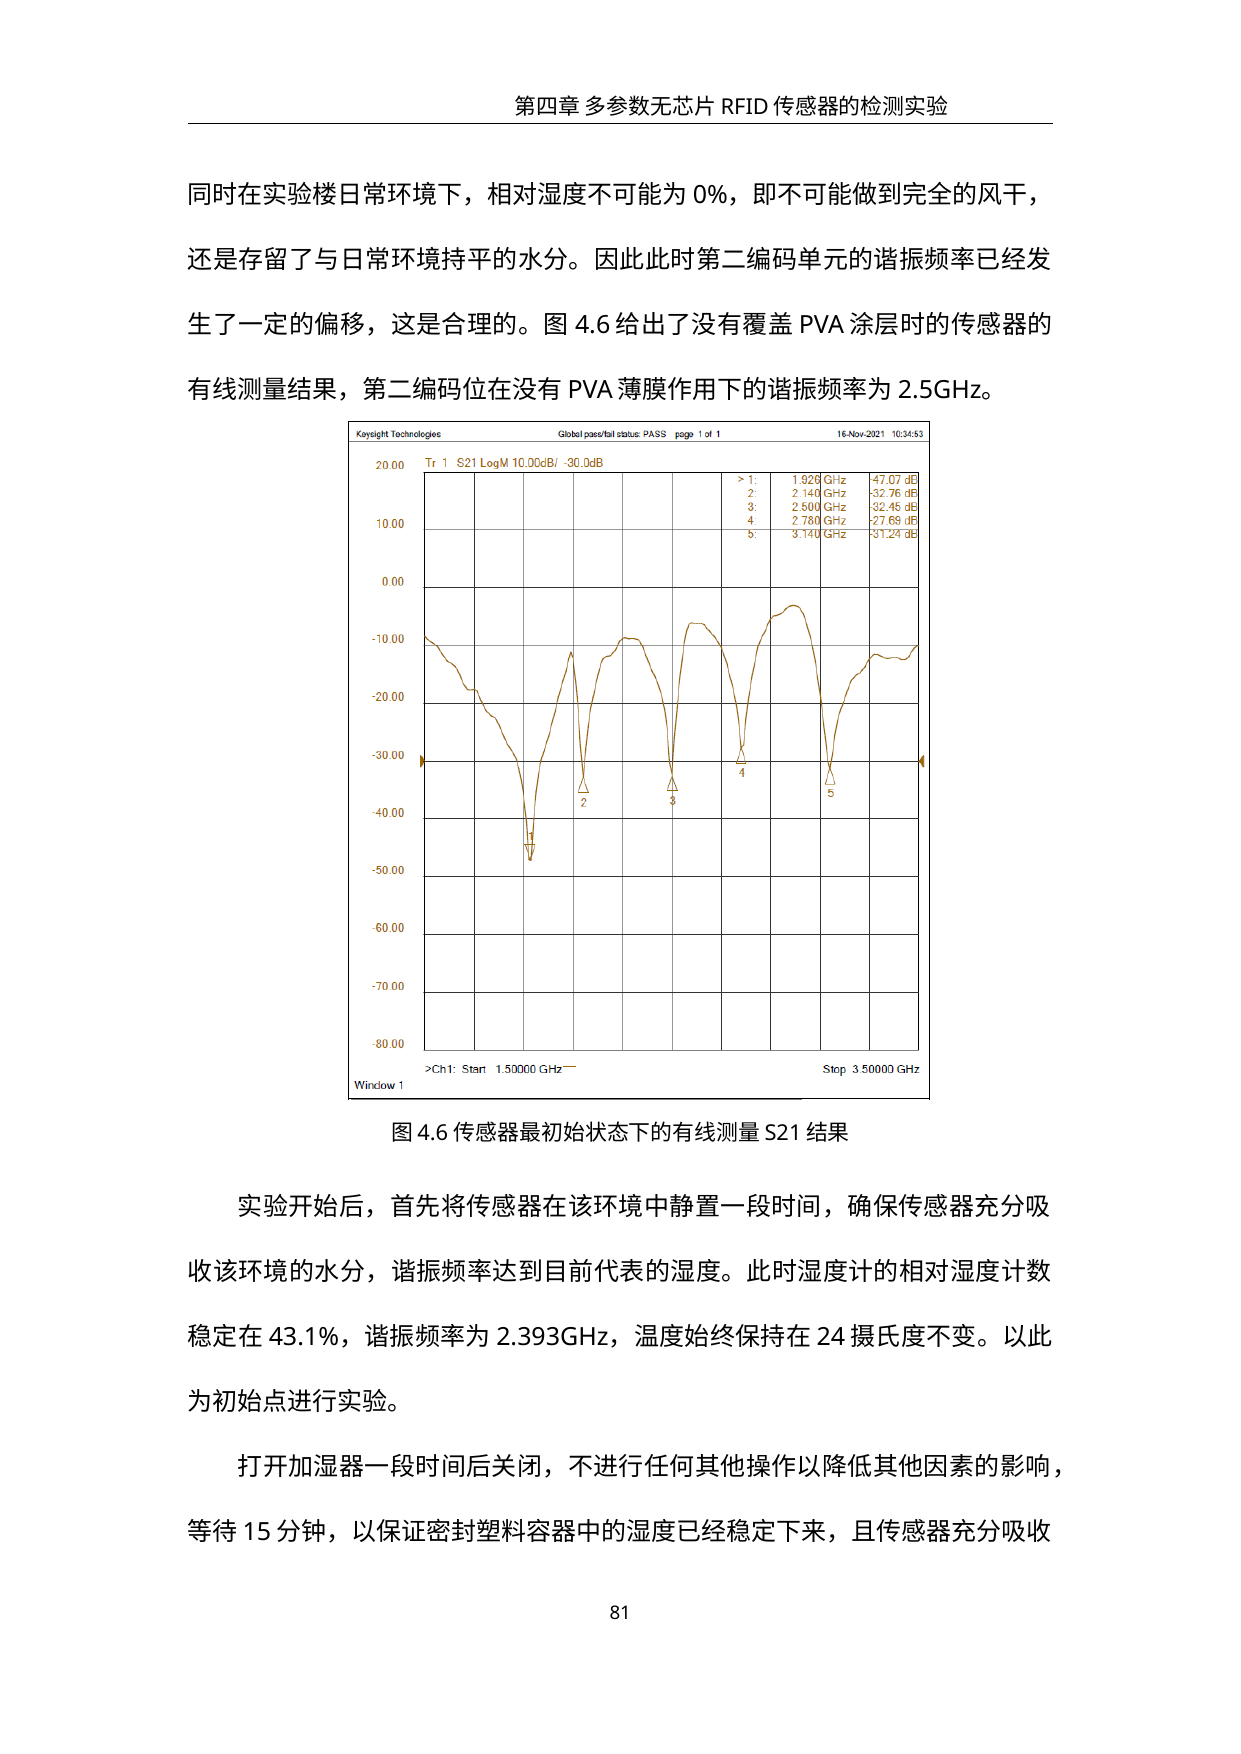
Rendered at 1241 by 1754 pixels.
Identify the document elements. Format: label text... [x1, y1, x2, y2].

text 实验开始后，首先将传感器在该环境中静置一段时间，确保传感器充分吸收该环境的水分，谐振频率达到目前代表的湿度。此时湿度计的相对湿度计数稳定在43.1%，谐振频率为2.393GHz，温度始终保持在24摄氏度不变。以此为初始点进行实验。 [187, 1172, 1053, 1432]
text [187, 1432, 1053, 1562]
text 图4.6 传感器最初始状态下的有线测量S21结果 [187, 1115, 1053, 1147]
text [187, 160, 1053, 420]
picture [346, 419, 944, 1100]
